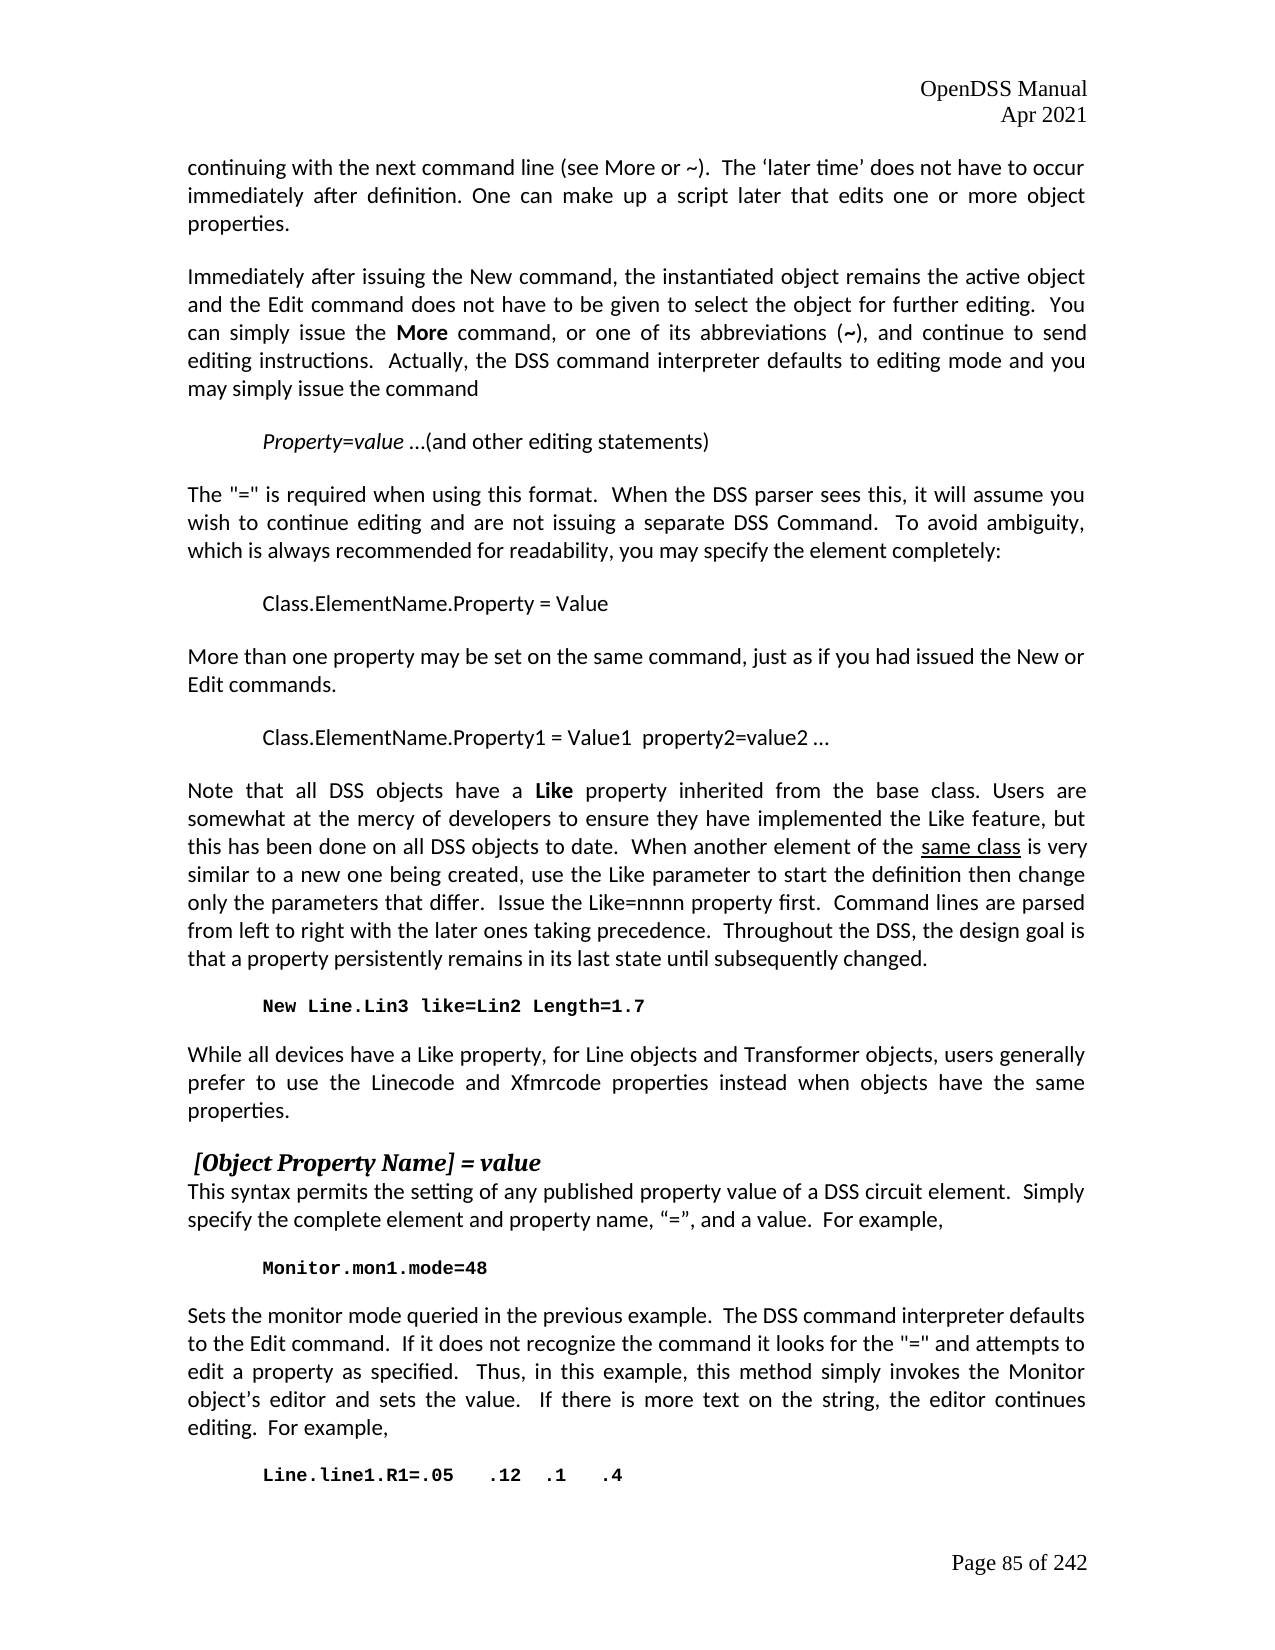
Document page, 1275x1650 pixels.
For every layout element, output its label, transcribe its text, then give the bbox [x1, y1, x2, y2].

subtitle [Object Property Name] = value [187, 1149, 1087, 1177]
text New Line.Lin3 like=Lin2 Length=1.7 [262, 997, 1087, 1018]
text Sets the monitor mode queried in the previous example. The DSS command interpreter defaults to the Edit command. If it does not recognize the command it looks for the "=" and attempts to edit a property as specified. Thus, in this example, this method simply invokes the Monitor object’s editor and sets the value. If there is more text on the string, the editor continues editing. For example, [187, 1301, 1087, 1441]
text The "=" is required when using this format. When the DSS parser sees this, it will assume you wish to continue editing and are not issuing a separate DSS Command. To avoid ambiguity, which is always recommended for readability, you may specify the element completely: [187, 480, 1087, 564]
text Class.ElementName.Property1 = Value1 property2=value2 … [262, 723, 1087, 751]
text While all devices have a Like property, for Line objects and Transformer objects, users generally prefer to use the Linecode and Xfmrcode properties instead when objects have the same properties. [187, 1040, 1087, 1124]
text Immediately after issuing the New command, the instantiated object remains the active object and the Edit command does not have to be given to select the object for further editing. You can simply issue the More command, or one of its abbreviations (~), and continue to send editing instructions. Actually, the DSS command interpreter defaults to editing mode and you may simply issue the command [187, 262, 1087, 402]
text Note that all DSS objects have a Like property inherited from the base class. Users are somewhat at the mercy of developers to ensure they have implemented the Like feature, but this has been done on all DSS objects to date. When another element of the same class is very similar to a new one being created, use the Like parameter to start the definition then change only the parameters that differ. Issue the Like=nnnn property first. Command lines are parsed from left to right with the later ones taking precedence. Throughout the DSS, the design goal is that a property persistently remains in its last state until subsequently changed. [187, 776, 1087, 972]
text This syntax permits the setting of any published property value of a DSS circuit element. Simply specify the complete element and property name, “=”, and a value. For example, [187, 1177, 1087, 1233]
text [187, 153, 1087, 237]
text Monitor.mon1.mode=48 [262, 1258, 1087, 1280]
text Class.ElementName.Property = Value [262, 589, 1087, 617]
text More than one property may be set on the same command, just as if you had issued the New or Edit commands. [187, 642, 1087, 698]
text Property=value …(and other editing statements) [262, 427, 1087, 455]
text Line.line1.R1=.05 .12 .1 .4 [262, 1466, 1087, 1487]
